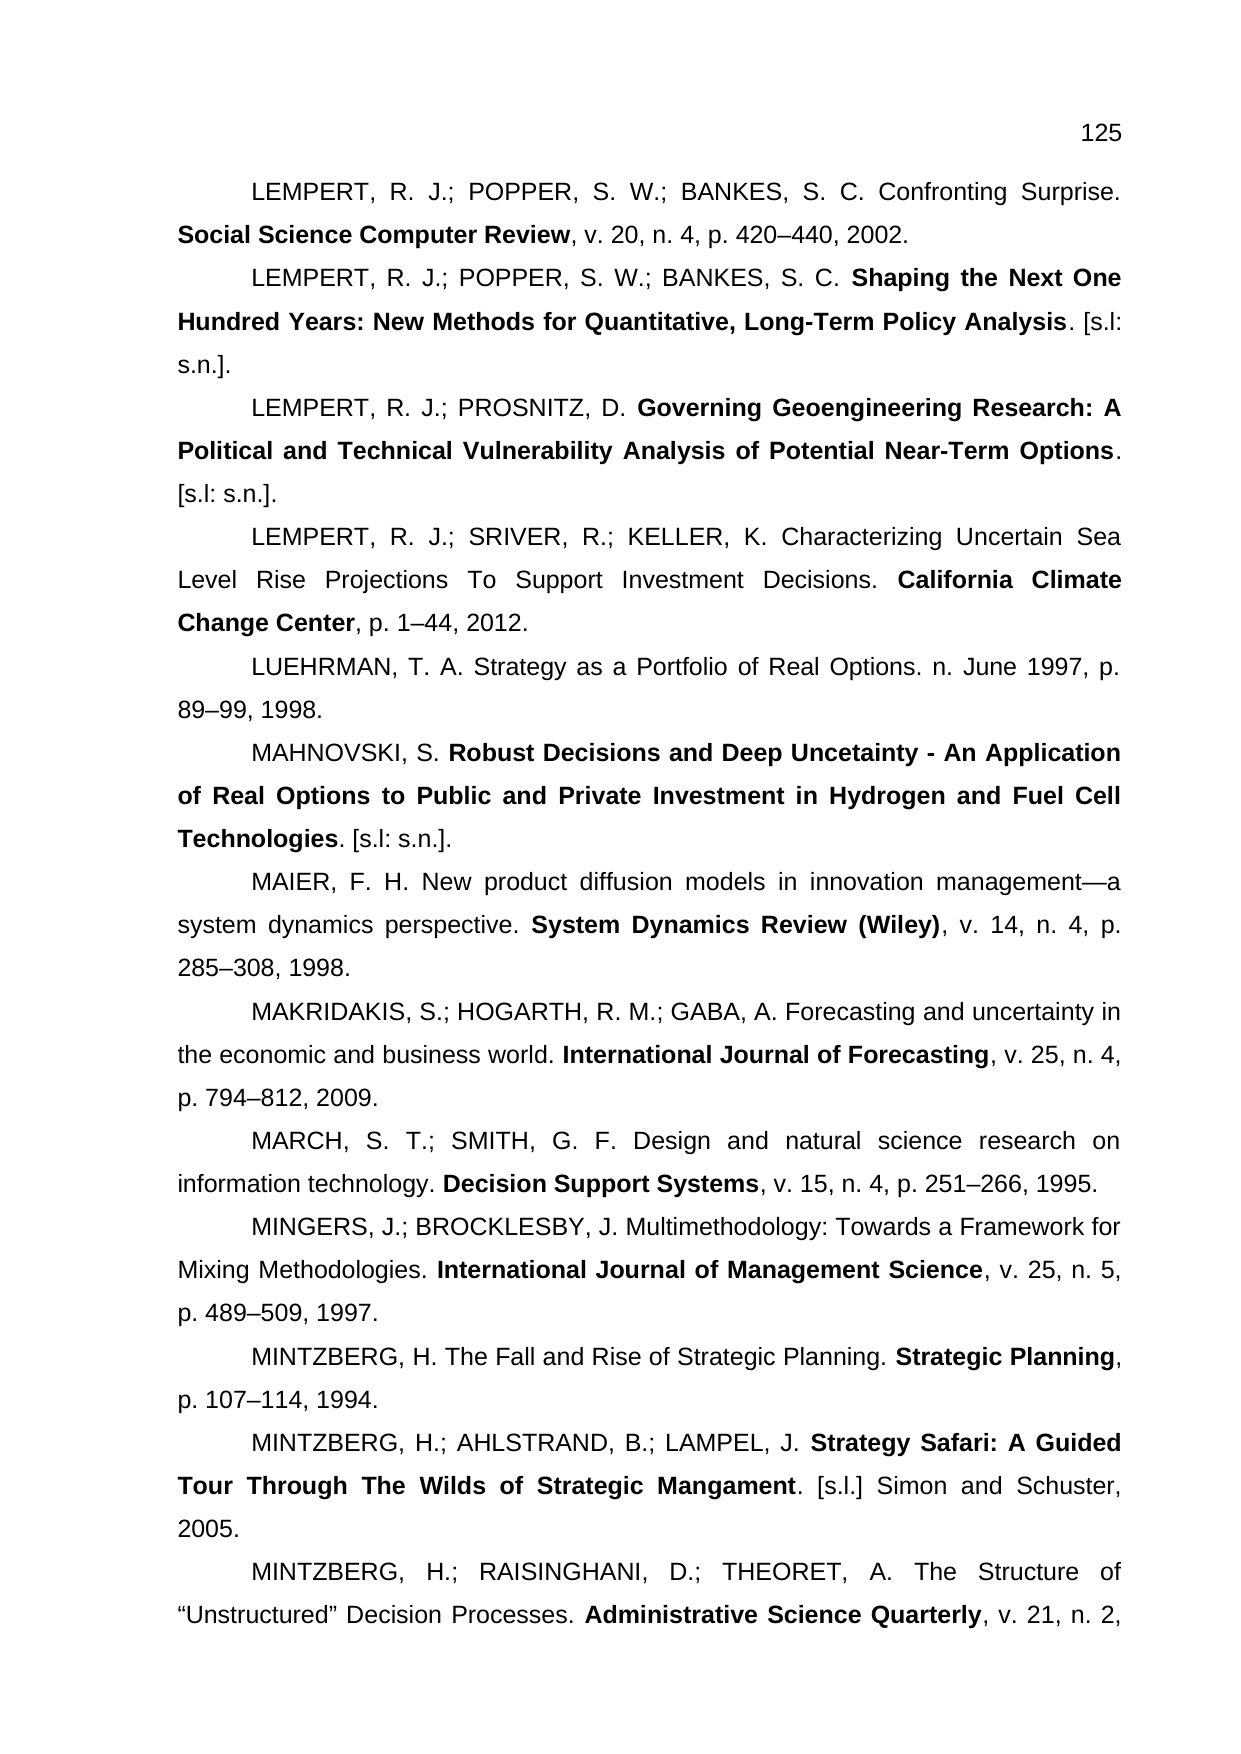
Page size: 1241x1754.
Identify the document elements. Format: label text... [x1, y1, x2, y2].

text MARCH, S. T.; SMITH, G. F. Design and natural science research on information technology. Decision Support Systems, v. 15, n. 4, p. 251–266, 1995. [177, 1126, 1122, 1198]
text MINTZBERG, H. The Fall and Rise of Strategic Planning. Strategic Planning, p. 107–114, 1994. [177, 1342, 1122, 1413]
text LEMPERT, R. J.; POPPER, S. W.; BANKES, S. C. Confronting Surprise. Social Science Computer Review, v. 20, n. 4, p. 420–440, 2002. [177, 177, 1122, 249]
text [177, 1557, 1122, 1629]
text LEMPERT, R. J.; PROSNITZ, D. Governing Geoengineering Research: A Political and Technical Vulnerability Analysis of Potential Near-Term Options. [s.l: s.n.]. [177, 393, 1122, 508]
text MAKRIDAKIS, S.; HOGARTH, R. M.; GABA, A. Forecasting and uncertainty in the economic and business world. International Journal of Forecasting, v. 25, n. 4, p. 794–812, 2009. [177, 997, 1122, 1112]
text LEMPERT, R. J.; POPPER, S. W.; BANKES, S. C. Shaping the Next One Hundred Years: New Methods for Quantitative, Long-Term Policy Analysis. [s.l: s.n.]. [177, 263, 1122, 378]
text MINTZBERG, H.; AHLSTRAND, B.; LAMPEL, J. Strategy Safari: A Guided Tour Through The Wilds of Strategic Mangament. [s.l.] Simon and Schuster, 2005. [177, 1428, 1122, 1543]
text LEMPERT, R. J.; SRIVER, R.; KELLER, K. Characterizing Uncertain Sea Level Rise Projections To Support Investment Decisions. California Climate Change Center, p. 1–44, 2012. [177, 522, 1122, 637]
text MAIER, F. H. New product diffusion models in innovation management—a system dynamics perspective. System Dynamics Review (Wiley), v. 14, n. 4, p. 285–308, 1998. [177, 867, 1122, 982]
text MAHNOVSKI, S. Robust Decisions and Deep Uncetainty - An Application of Real Options to Public and Private Investment in Hydrogen and Fuel Cell Technologies. [s.l: s.n.]. [177, 738, 1122, 853]
text LUEHRMAN, T. A. Strategy as a Portfolio of Real Options. n. June 1997, p. 89–99, 1998. [177, 652, 1122, 723]
text MINGERS, J.; BROCKLESBY, J. Multimethodology: Towards a Framework for Mixing Methodologies. International Journal of Management Science, v. 25, n. 5, p. 489–509, 1997. [177, 1212, 1122, 1327]
